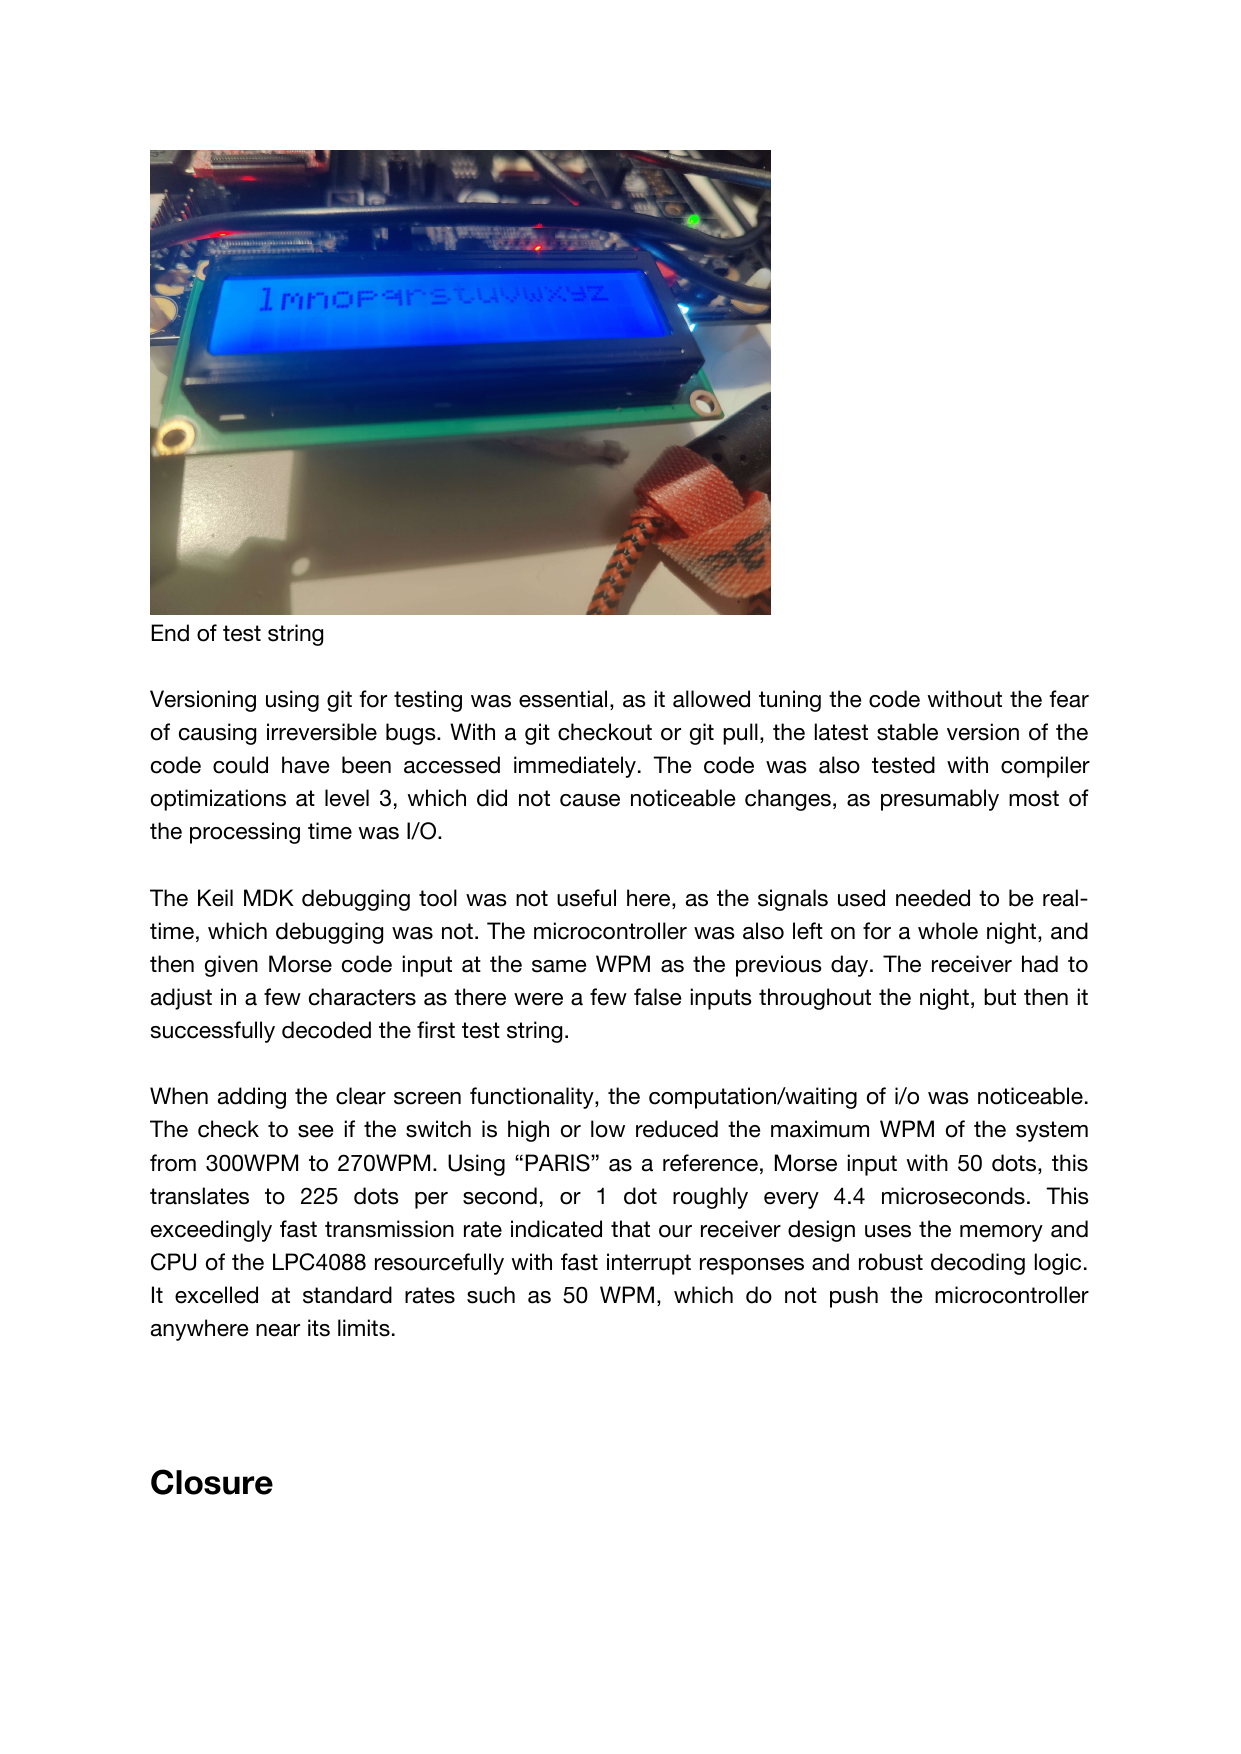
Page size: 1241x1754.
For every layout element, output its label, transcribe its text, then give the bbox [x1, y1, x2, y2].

text The Keil MDK debugging tool was not useful here, as the signals used needed to be real-time, which debugging was not. The microcontroller was also left on for a whole night, and then given Morse code input at the same WPM as the previous day. The receiver had to adjust in a few characters as there were a few false inputs throughout the night, but then it successfully decoded the first test string. [150, 884, 1090, 1045]
text Closure [150, 1462, 1090, 1504]
text Versioning using git for testing was essential, as it allowed tuning the code without the fear of causing irreversible bugs. With a git checkout or git pull, the latest stable version of the code could have been accessed immediately. The code was also tested with compiler optimizations at level 3, which did not cause noticeable changes, as presumably most of the processing time was I/O. [150, 685, 1090, 846]
text When adding the clear screen functionality, the computation/waiting of i/o was noticeable. The check to see if the switch is high or low reduced the maximum WPM of the system from 300WPM to 270WPM. Using “PARIS” as a reference, Morse input with 50 dots, this translates to 225 dots per second, or 1 dot roughly every 4.4 microseconds. This exceedingly fast transmission rate indicated that our receiver design uses the memory and CPU of the LPC4088 resourcefully with fast interrupt responses and robust decoding logic. It excelled at standard rates such as 50 WPM, which do not push the microcontroller anywhere near its limits. [150, 1082, 1090, 1343]
picture [150, 150, 771, 615]
text End of test string [150, 619, 1090, 647]
